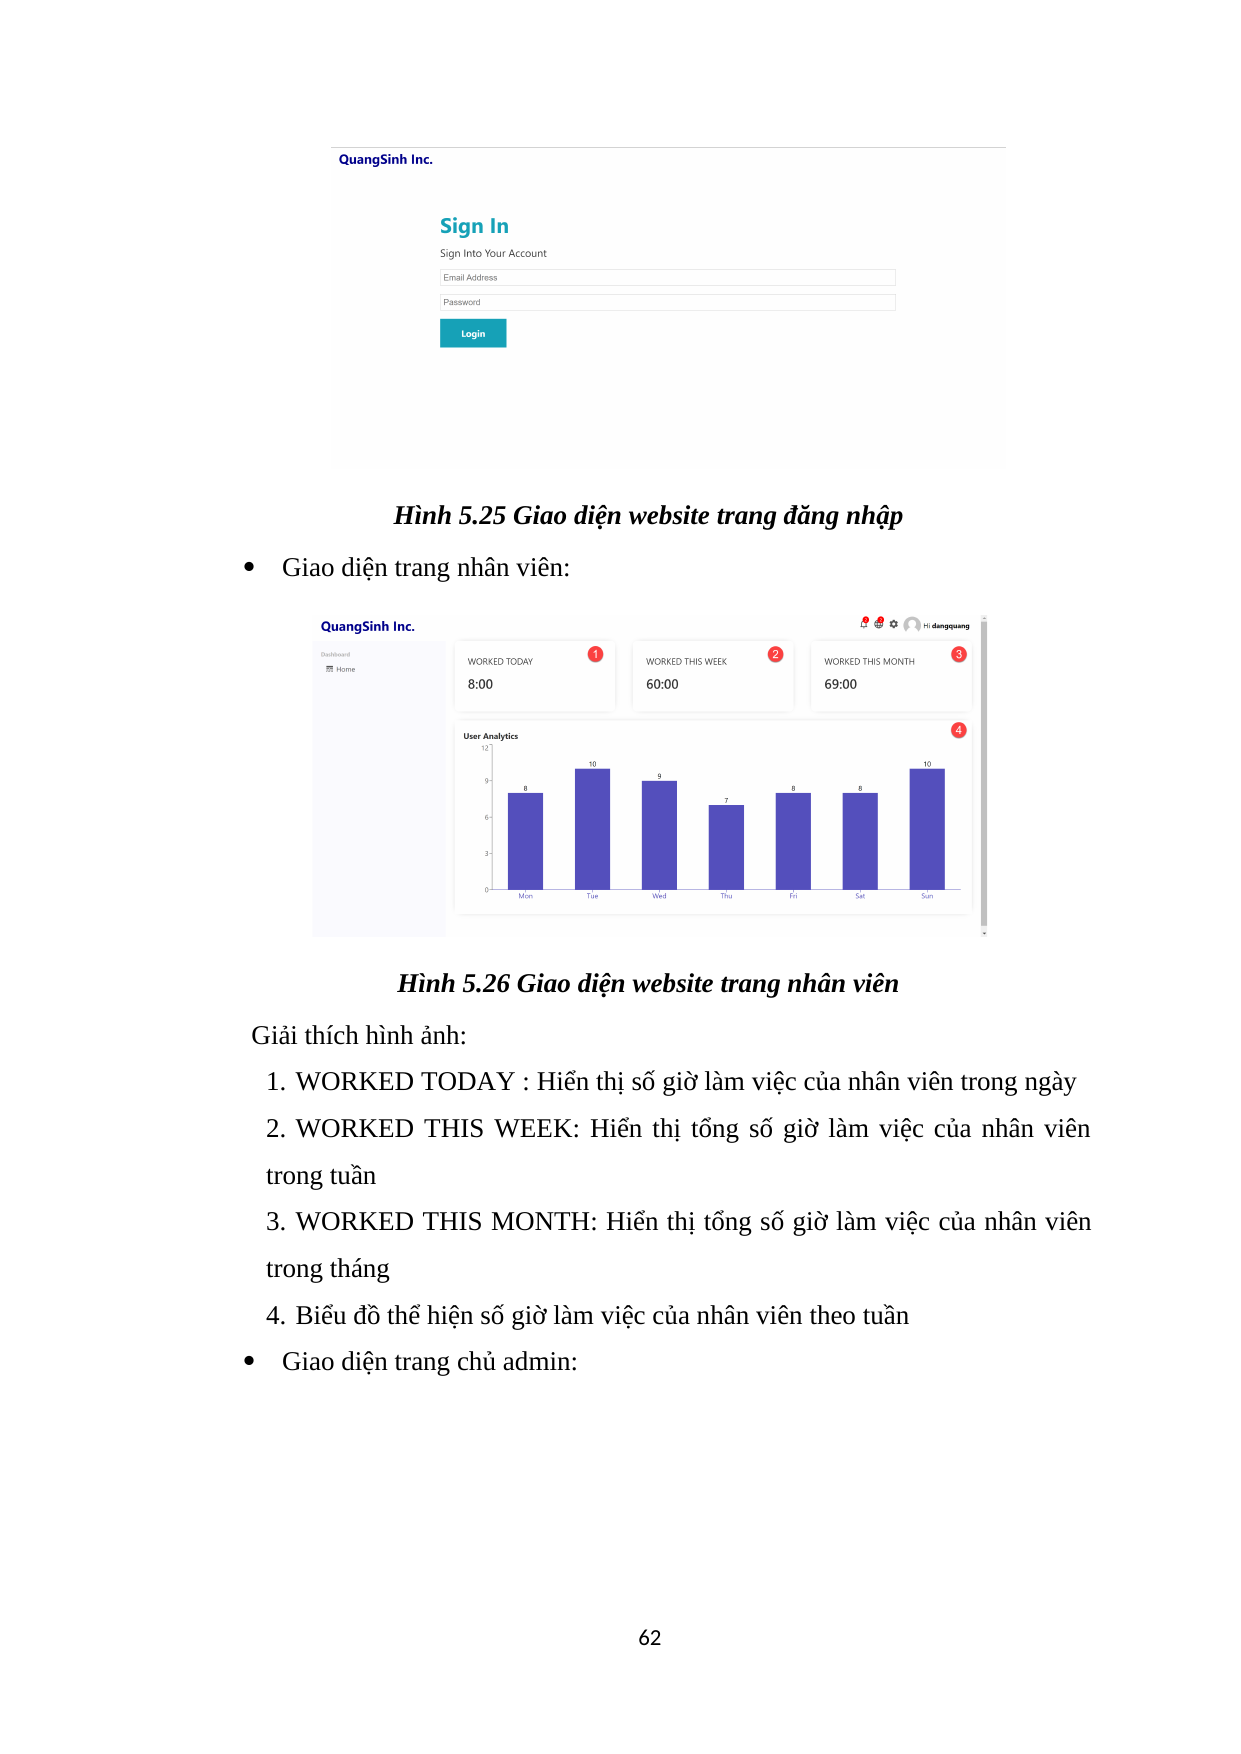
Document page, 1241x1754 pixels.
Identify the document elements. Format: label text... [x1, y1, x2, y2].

list WORKED TODAY : Hiển thị số giờ làm việc của nhân viên trong ngày [266, 1065, 1092, 1097]
list WORKED THIS MONTH: Hiển thị tổng số giờ làm việc của nhân viên trong tháng [266, 1205, 1092, 1283]
list WORKED THIS WEEK: Hiển thị tổng số giờ làm việc của nhân viên trong tuần [266, 1112, 1092, 1190]
picture [331, 147, 1006, 469]
text Hình 5.25 Giao diện website trang đăng nhập [207, 499, 1092, 531]
list Giao diện trang chủ admin: [244, 1345, 1092, 1377]
list Giải thích hình ảnh: [251, 1019, 1092, 1050]
picture [312, 615, 988, 937]
list Giao diện trang nhân viên: [244, 551, 1092, 583]
text Hình 5.26 Giao diện website trang nhân viên [207, 967, 1092, 998]
list Biểu đồ thể hiện số giờ làm việc của nhân viên theo tuần [266, 1299, 1092, 1330]
